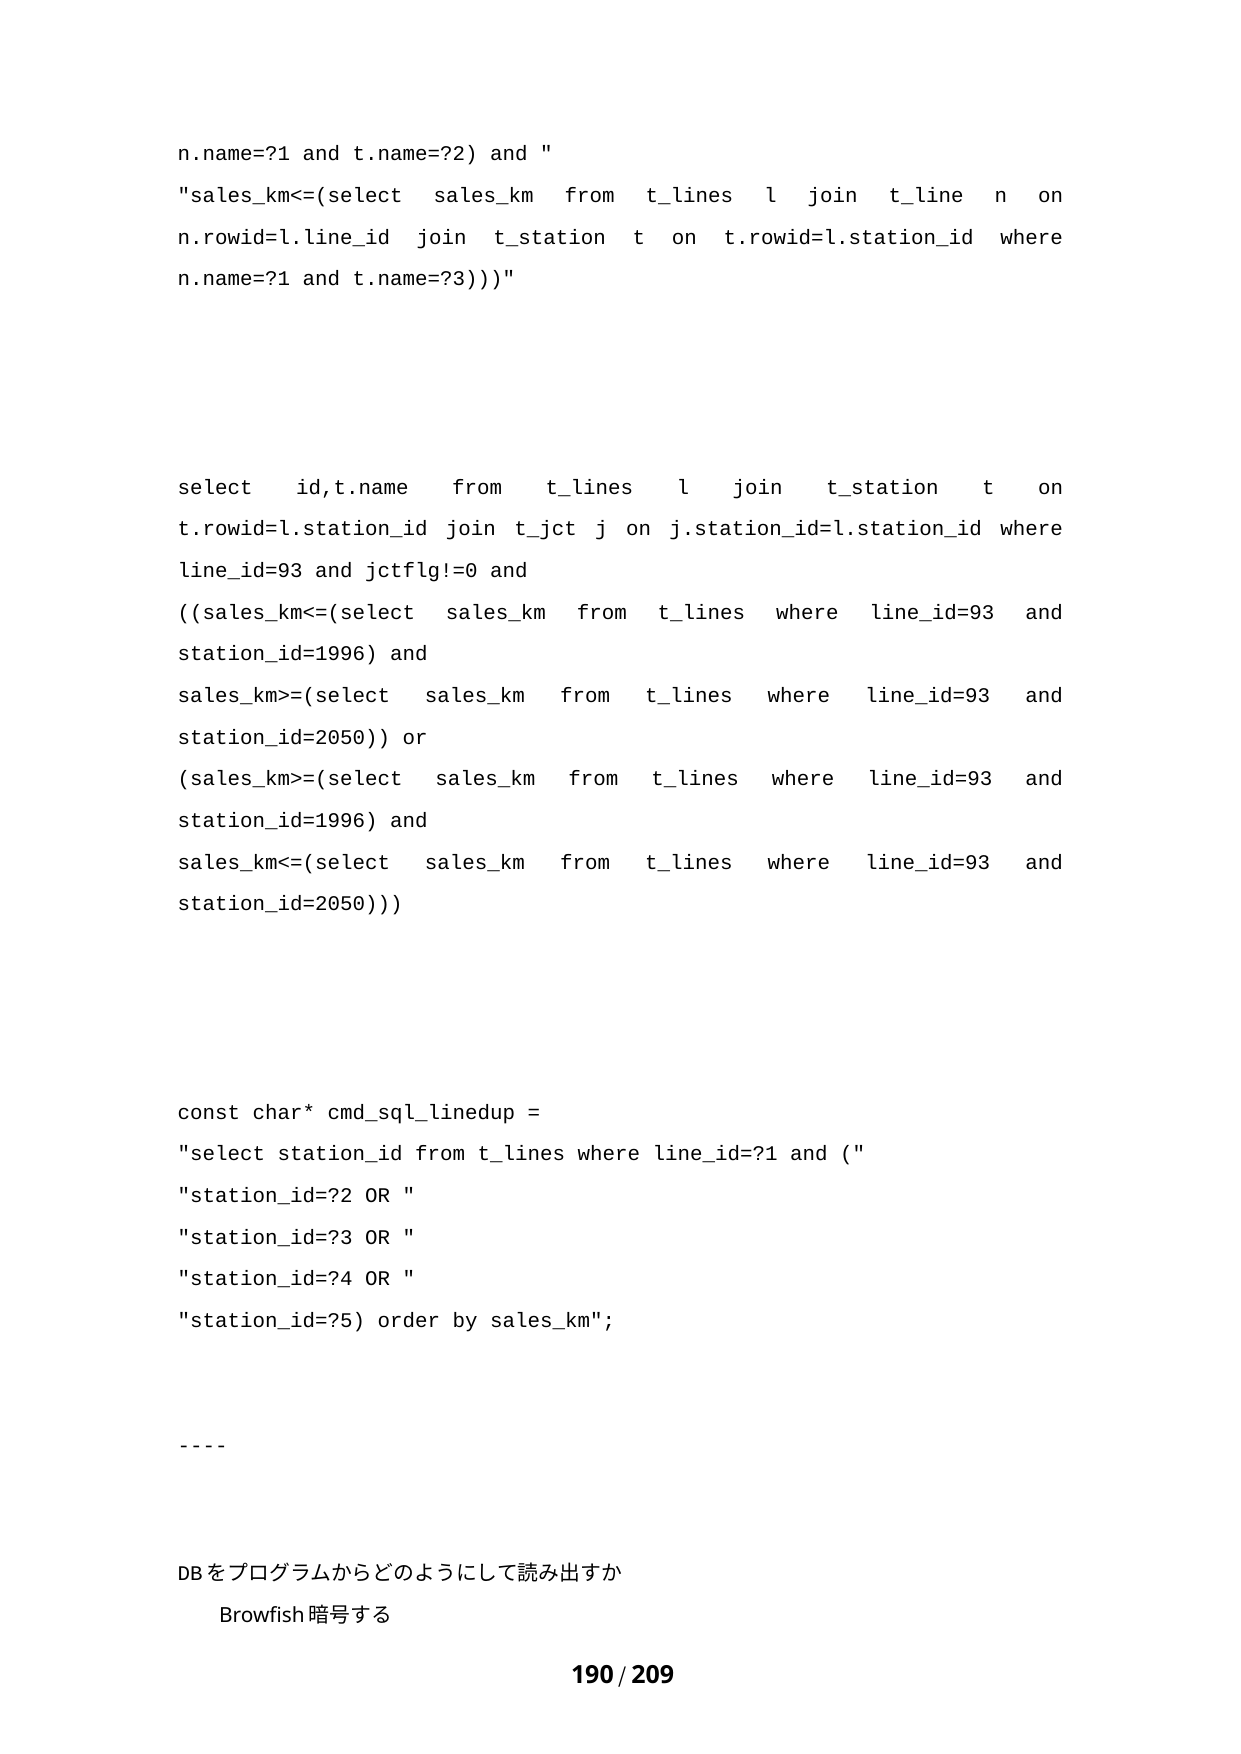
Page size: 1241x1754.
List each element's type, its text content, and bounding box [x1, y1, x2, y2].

text select id,t.name from t_lines l join t_station t on t.rowid=l.station_id join t_jct j on j.station_id=l.station_id where line_id=93 and jctflg!=0 and [177, 468, 1063, 593]
text "select station_id from t_lines where line_id=?1 and (" [177, 1134, 1063, 1176]
text "station_id=?3 OR " [177, 1218, 1063, 1259]
text ---- [177, 1426, 1063, 1468]
text ((sales_km<=(select sales_km from t_lines where line_id=93 and station_id=1996) and [177, 593, 1063, 676]
text DBをプログラムからどのようにして読み出すか [177, 1551, 1063, 1593]
text "sales_km<=(select sales_km from t_lines l join t_line n on n.rowid=l.line_id join t_station t on t.rowid=l.station_id where n.name=?1 and t.name=?3)))" [177, 176, 1063, 301]
text sales_km>=(select sales_km from t_lines where line_id=93 and station_id=2050)) or [177, 676, 1063, 759]
text Browfish暗号する [177, 1593, 1063, 1634]
text (sales_km>=(select sales_km from t_lines where line_id=93 and station_id=1996) and [177, 759, 1063, 843]
text "station_id=?2 OR " [177, 1176, 1063, 1218]
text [177, 134, 1063, 176]
text "station_id=?4 OR " [177, 1259, 1063, 1301]
text const char* cmd_sql_linedup = [177, 1093, 1063, 1134]
text "station_id=?5) order by sales_km"; [177, 1301, 1063, 1343]
text sales_km<=(select sales_km from t_lines where line_id=93 and station_id=2050))) [177, 843, 1063, 926]
